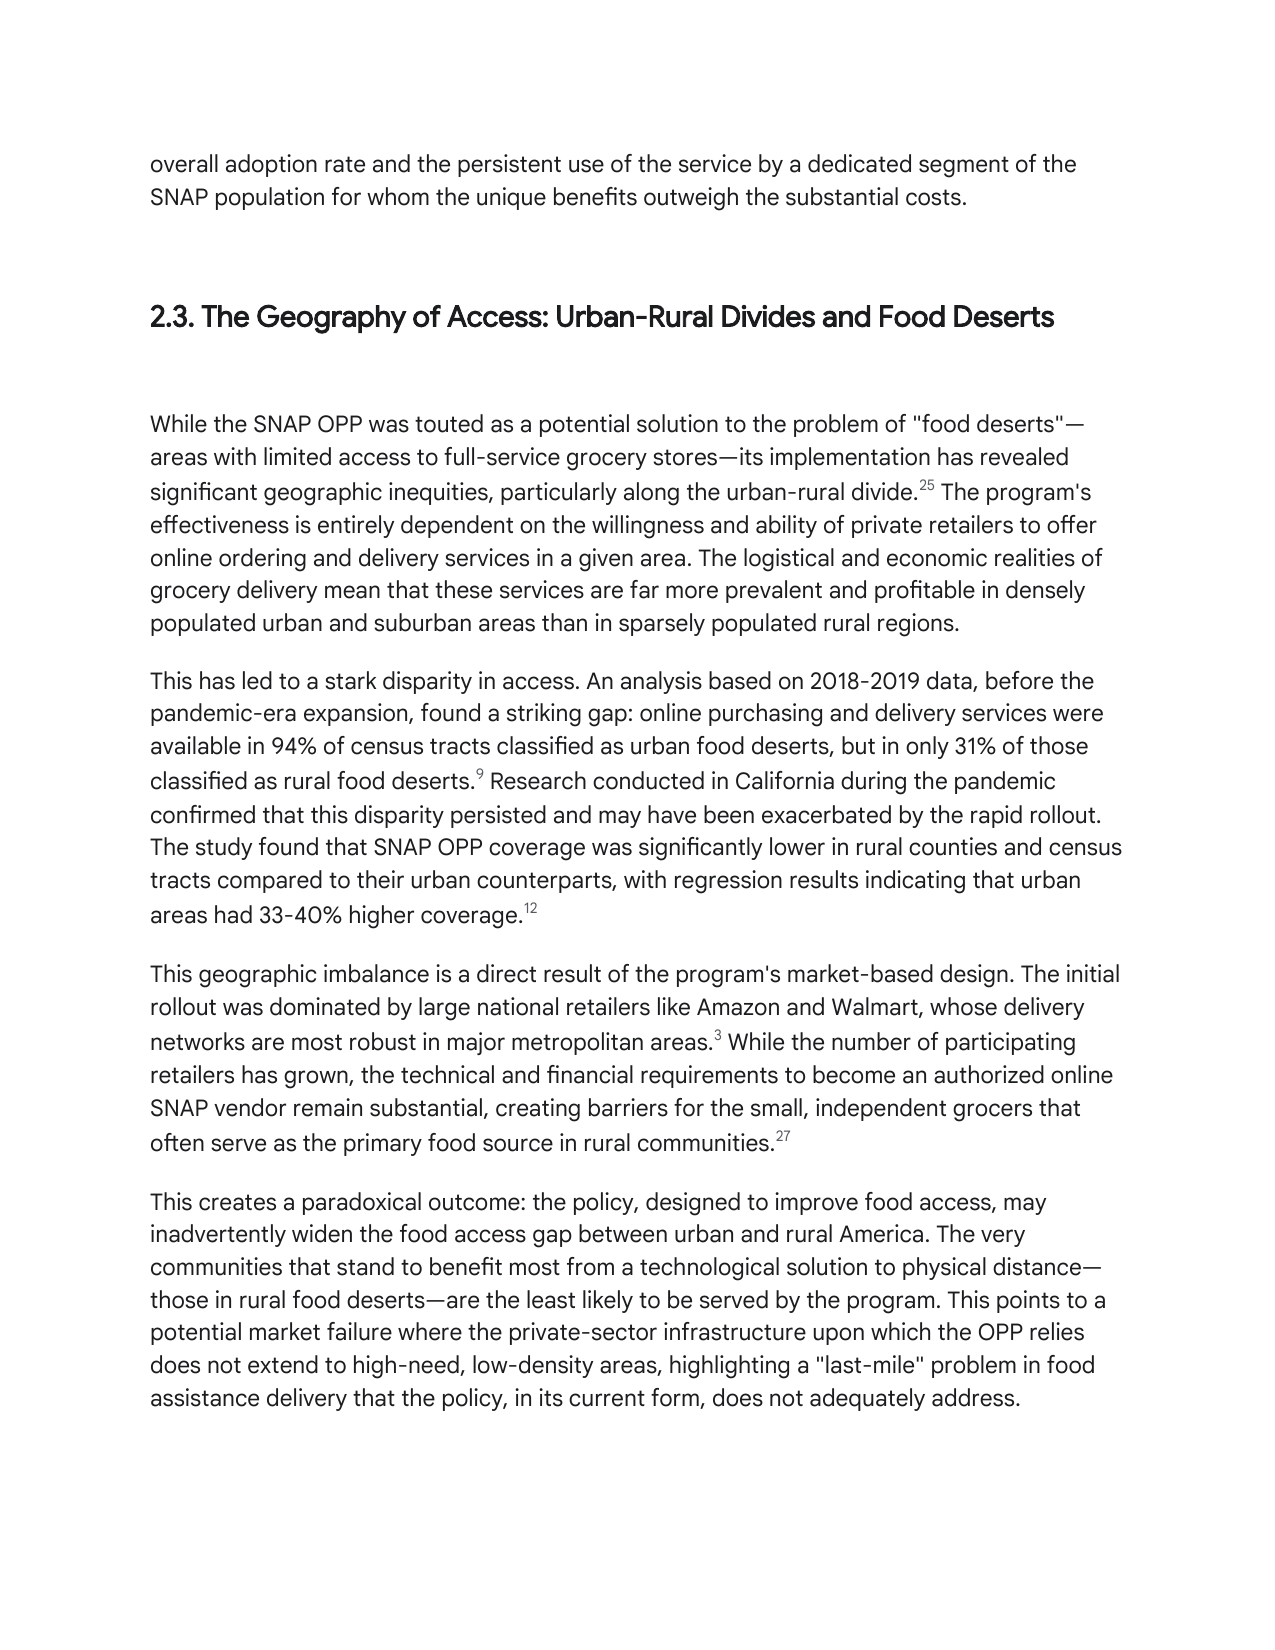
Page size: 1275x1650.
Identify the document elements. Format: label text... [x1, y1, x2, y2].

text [150, 150, 1125, 211]
subtitle 2.3. The Geography of Access: Urban-Rural Divides and Food Deserts [150, 298, 1125, 335]
text While the SNAP OPP was touted as a potential solution to the problem of "food deserts"—areas with limited access to full-service grocery stores—its implementation has revealed significant geographic inequities, particularly along the urban-rural divide.25 The program's effectiveness is entirely dependent on the willingness and ability of private retailers to offer online ordering and delivery services in a given area. The logistical and economic realities of grocery delivery mean that these services are far more prevalent and profitable in densely populated urban and suburban areas than in sparsely populated rural regions. [150, 410, 1125, 638]
text This geographic imbalance is a direct result of the program's market-based design. The initial rollout was dominated by large national retailers like Amazon and Walmart, whose delivery networks are most robust in major metropolitan areas.3 While the number of participating retailers has grown, the technical and financial requirements to become an authorized online SNAP vendor remain substantial, creating barriers for the small, independent grocers that often serve as the primary food source in rural communities.27 [150, 960, 1125, 1158]
text This has led to a stark disparity in access. An analysis based on 2018-2019 data, before the pandemic-era expansion, found a striking gap: online purchasing and delivery services were available in 94% of census tracts classified as urban food deserts, but in only 31% of those classified as rural food deserts.9 Research conducted in California during the pandemic confirmed that this disparity persisted and may have been exacerbated by the rapid rollout. The study found that SNAP OPP coverage was significantly lower in rural counties and census tracts compared to their urban counterparts, with regression results indicating that urban areas had 33-40% higher coverage.12 [150, 667, 1125, 931]
text This creates a paradoxical outcome: the policy, designed to improve food access, may inadvertently widen the food access gap between urban and rural America. The very communities that stand to benefit most from a technological solution to physical distance—those in rural food deserts—are the least likely to be served by the program. This points to a potential market failure where the private-sector infrastructure upon which the OPP relies does not extend to high-need, low-density areas, highlighting a "last-mile" problem in food assistance delivery that the policy, in its current form, does not adequately address. [150, 1188, 1125, 1413]
